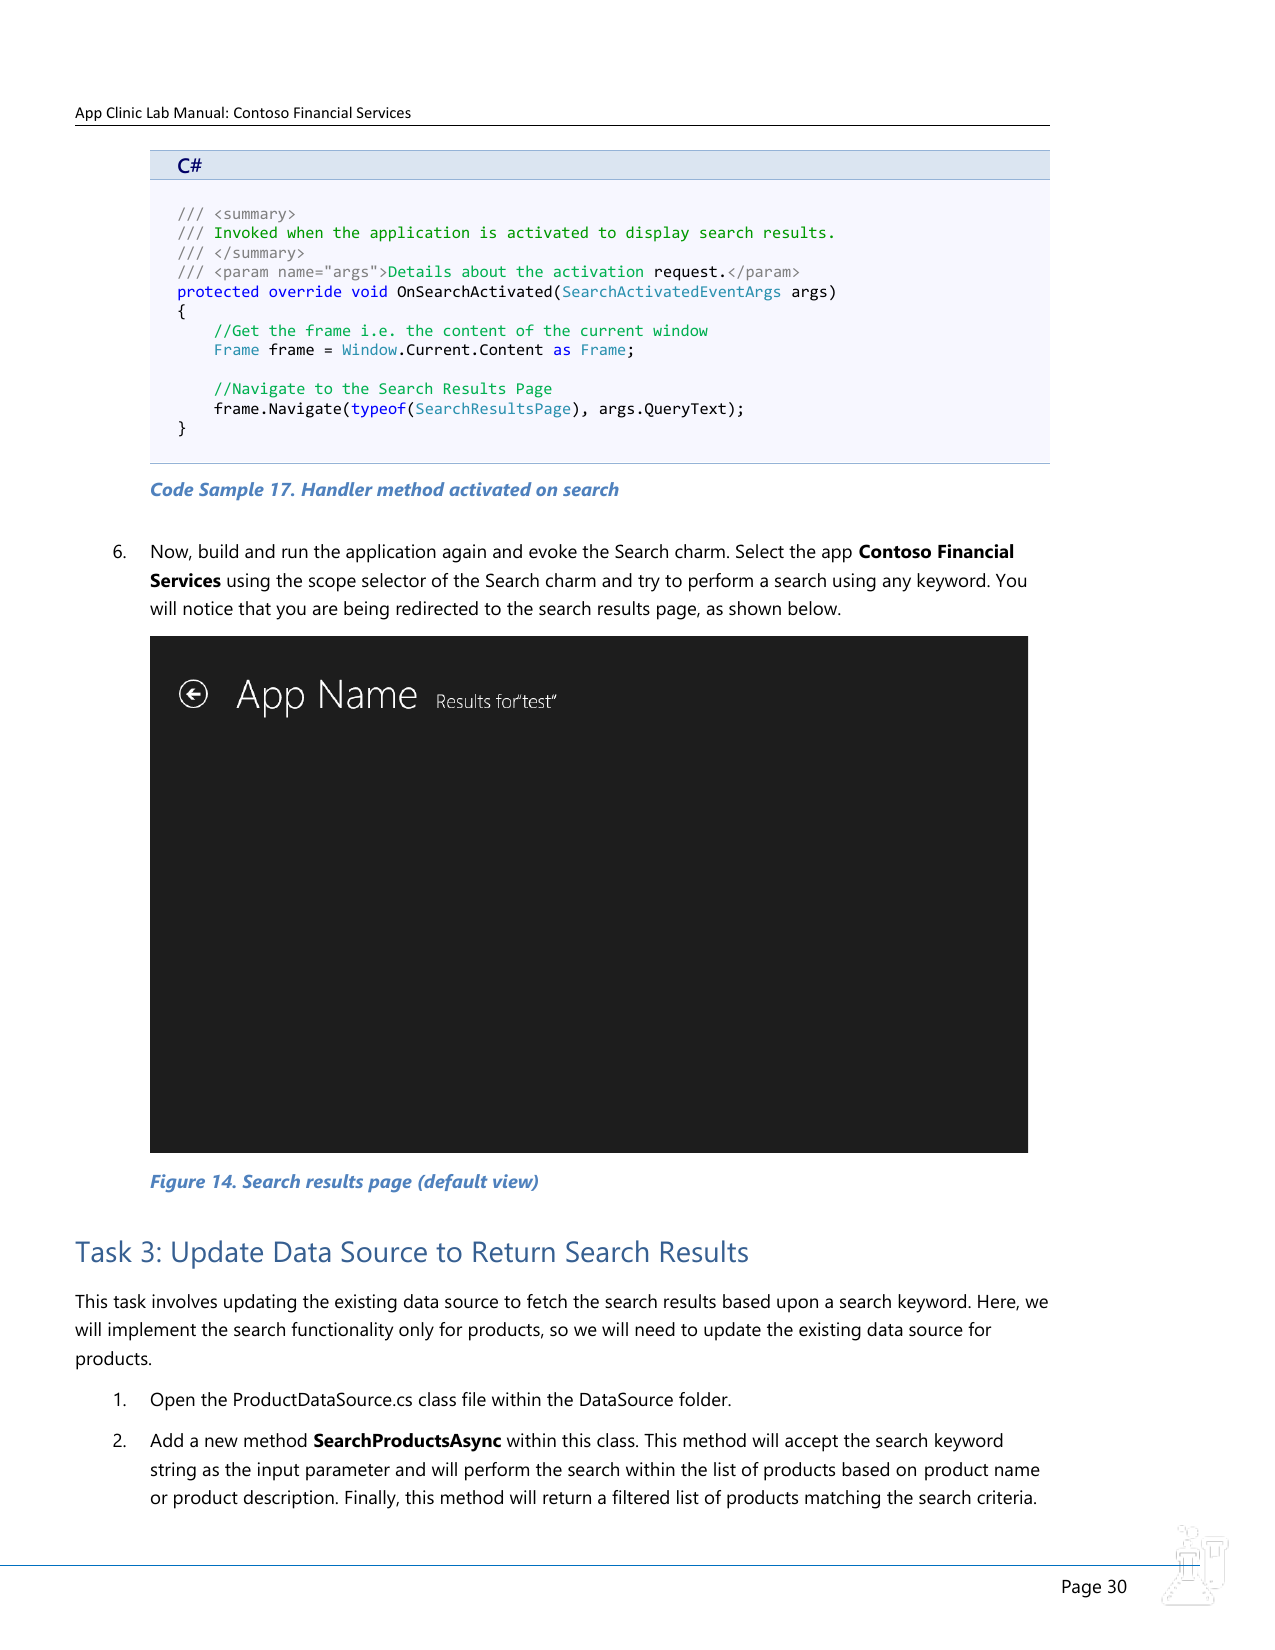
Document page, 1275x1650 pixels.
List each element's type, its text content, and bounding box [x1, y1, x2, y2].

subtitle Task 3: Update Data Source to Return Search Results [75, 1231, 1050, 1270]
text Figure 14. Search results page (default view) [75, 1168, 1050, 1193]
list Open the ProductDataSource.cs class file within the DataSource folder. [112, 1386, 1050, 1411]
picture [150, 636, 1029, 1153]
list Now, build and run the application again and evoke the Search charm. Select the app Contoso Financial Services using the scope selector of the Search charm and try to perform a search using any keyword. You will notice that you are being redirected to the search results page, as shown below. [112, 538, 1050, 620]
table_header C# [150, 151, 1050, 179]
table_cell /// <summary> /// Invoked when the application is activated to display search results. /// </summary> /// <param name="args">Details about the activation request.</param> protected override void OnSearchActivated(SearchActivatedEventArgs args) { //Get the frame i.e. the content of the current window Frame frame = Window.Current.Content as Frame; //Navigate to the Search Results Page frame.Navigate(typeof(SearchResultsPage), args.QueryText); } [150, 180, 1050, 462]
list Add a new method SearchProductsAsync within this class. This method will accept the search keyword string as the input parameter and will perform the search within the list of products based on product name or product description. Finally, this method will return a filtered list of products matching the search criteria. [112, 1427, 1050, 1509]
text Code Sample 17. Handler method activated on search [75, 476, 1050, 501]
text This task involves updating the existing data source to fetch the search results based upon a search keyword. Here, we will implement the search functionality only for products, so we will need to update the existing data source for products. [75, 1288, 1050, 1370]
